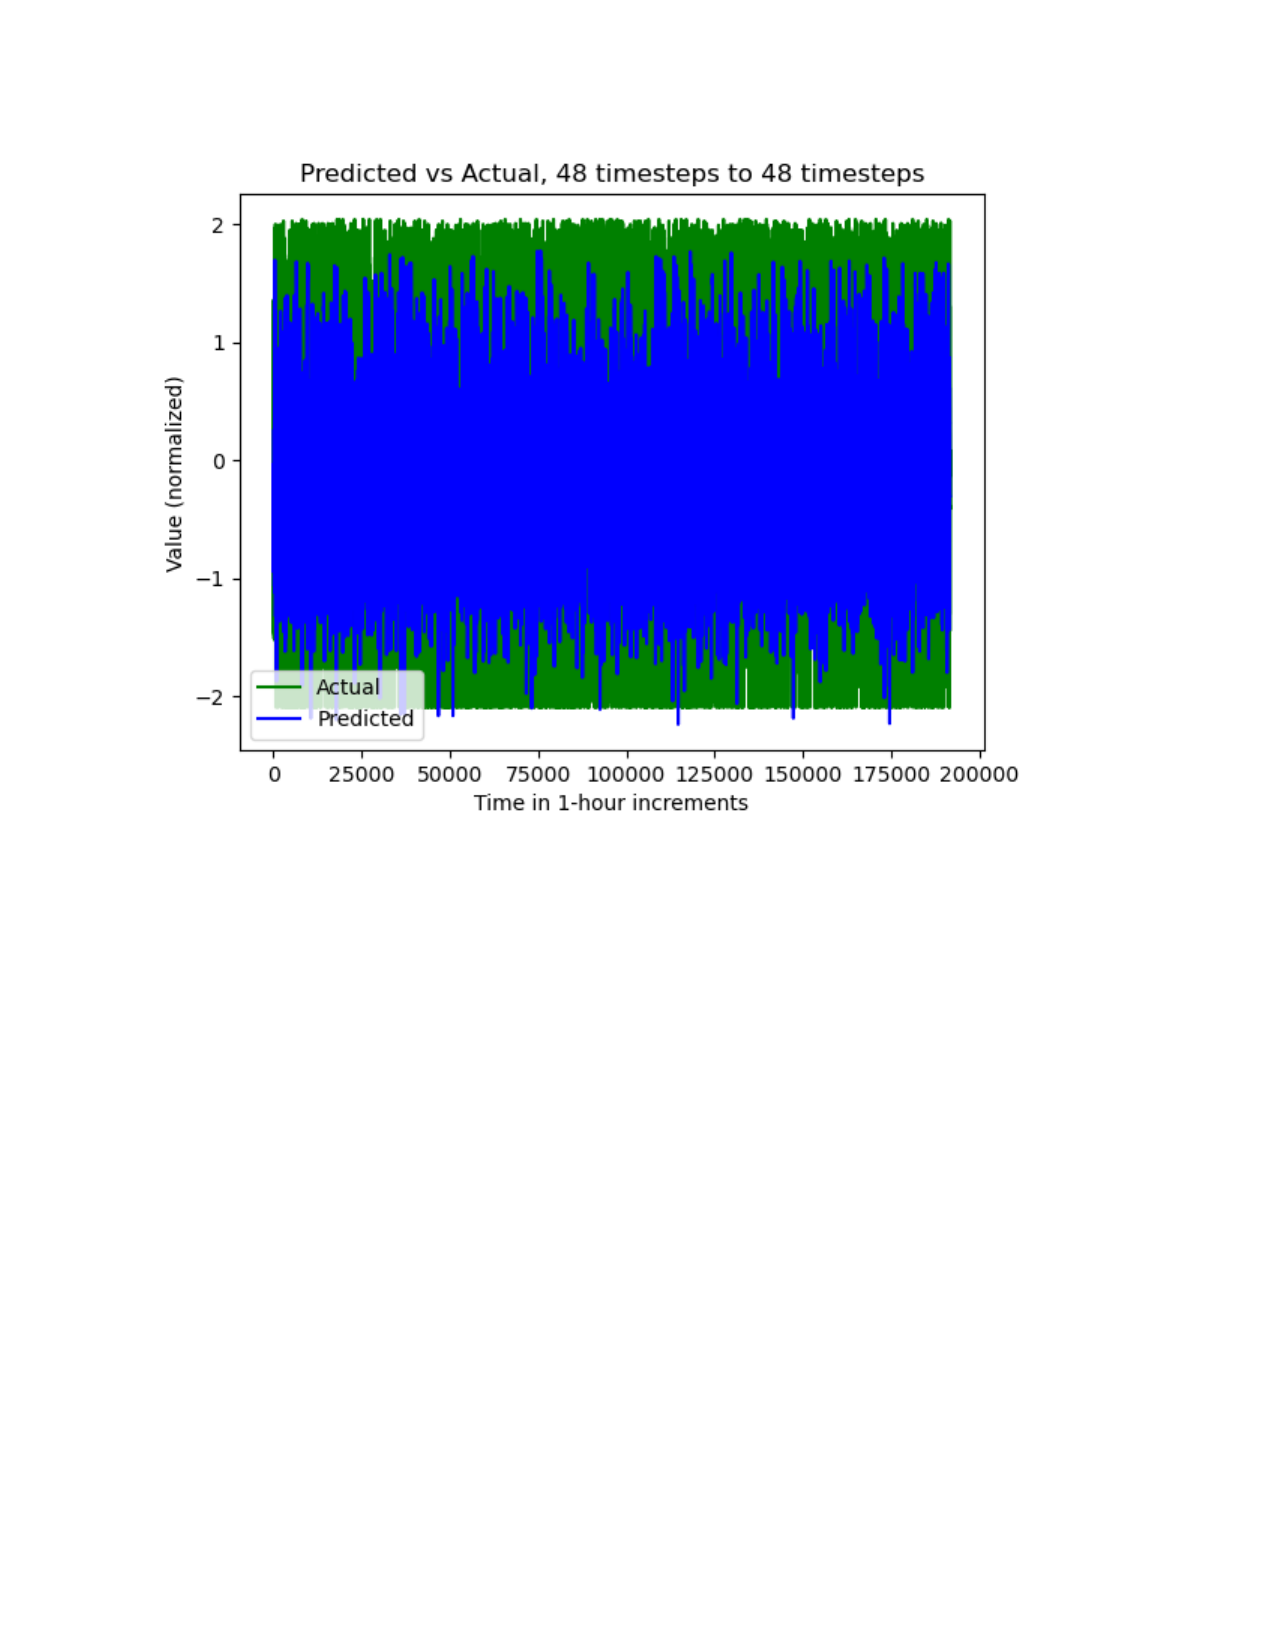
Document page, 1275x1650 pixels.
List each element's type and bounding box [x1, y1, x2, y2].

picture [150, 150, 1034, 830]
